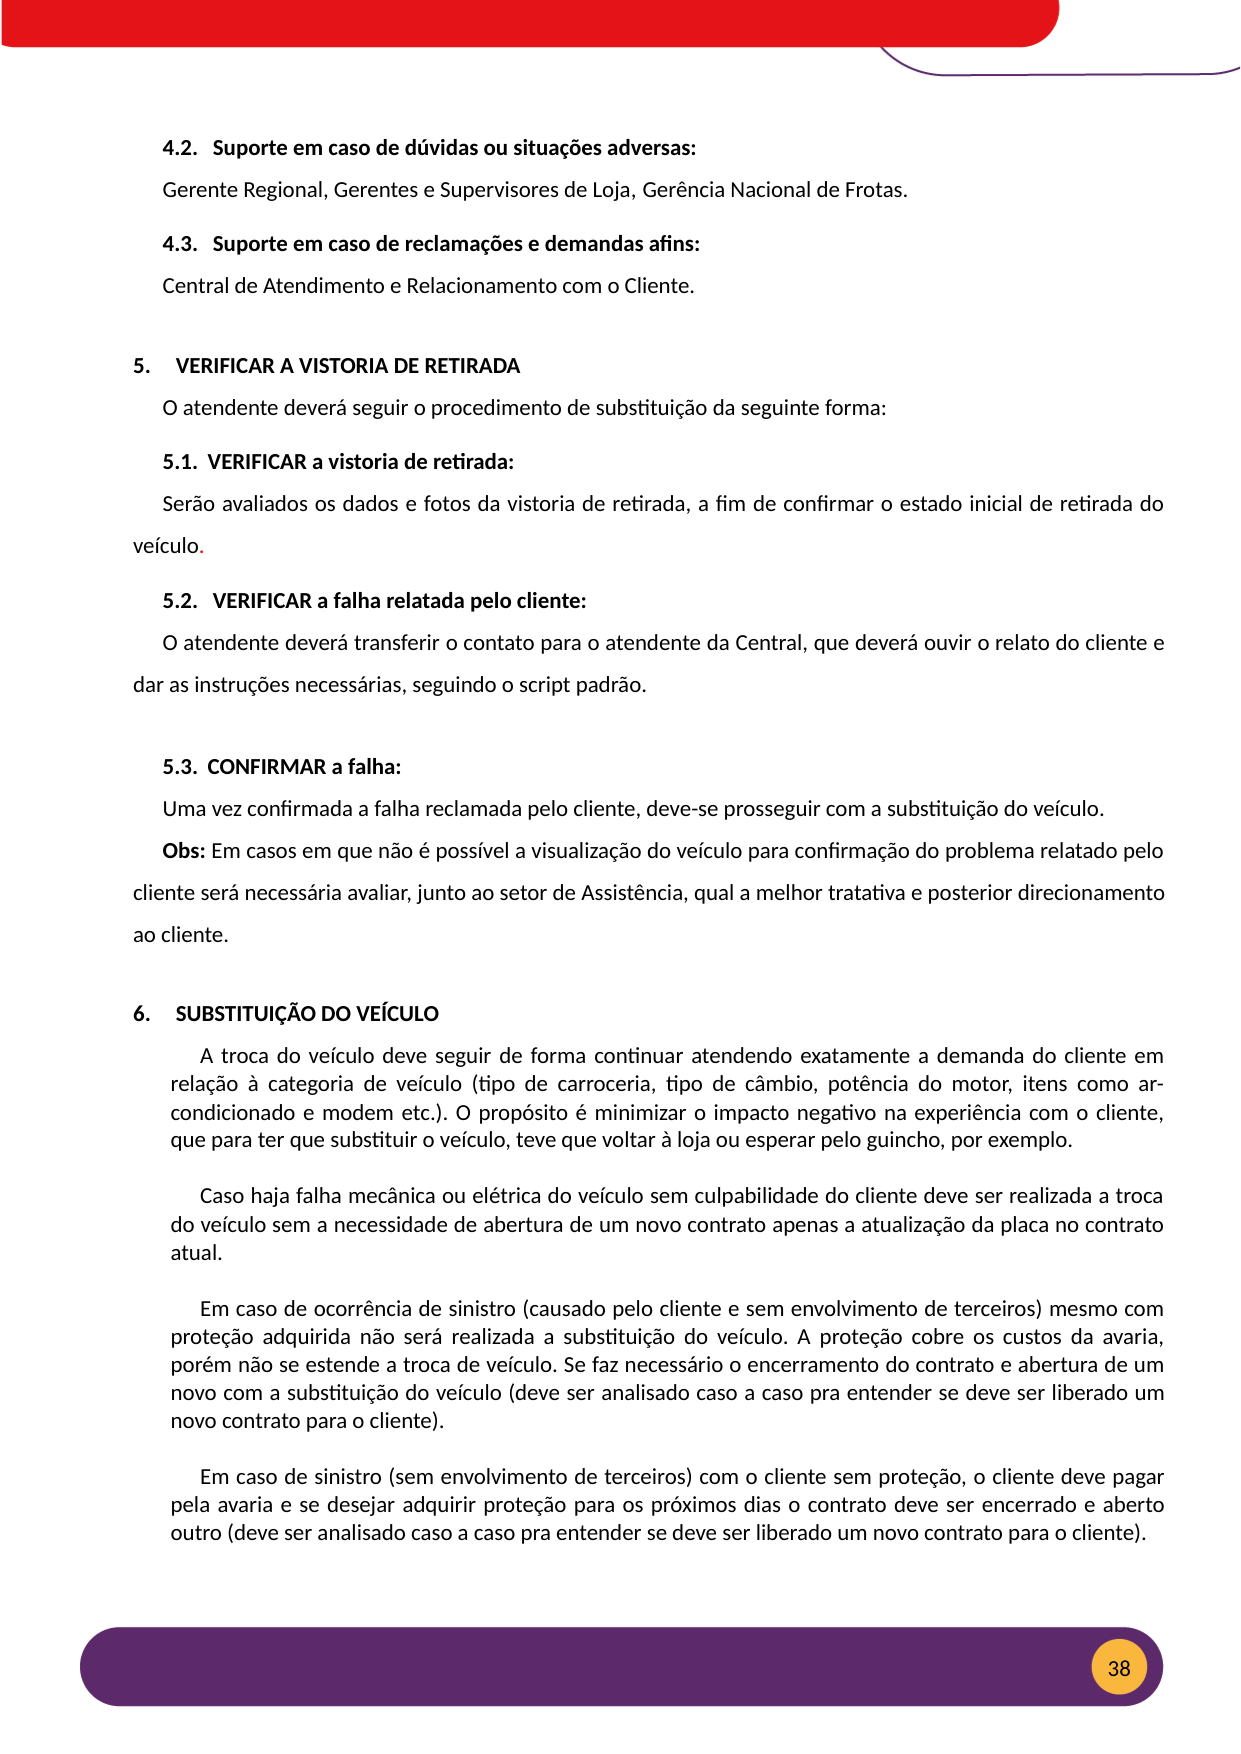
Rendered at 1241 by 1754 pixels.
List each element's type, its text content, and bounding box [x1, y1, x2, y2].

picture [1, 0, 1241, 1754]
subtitle VERIFICAR A VISTORIA DE RETIRADA [133, 351, 1167, 379]
text Gerente Regional, Gerentes e Supervisores de Loja, Gerência Nacional de Frotas. [133, 175, 1167, 203]
text Serão avaliados os dados e fotos da vistoria de retirada, a fim de confirmar o estado inicial de retirada do veículo. [133, 489, 1167, 559]
text Central de Atendimento e Relacionamento com o Cliente. [133, 271, 1167, 299]
subtitle VERIFICAR a vistoria de retirada: [162, 447, 1167, 475]
text Uma vez confirmada a falha reclamada pelo cliente, deve-se prosseguir com a substituição do veículo. [133, 794, 1167, 822]
subtitle VERIFICAR a falha relatada pelo cliente: [162, 586, 1167, 614]
text Caso haja falha mecânica ou elétrica do veículo sem culpabilidade do cliente deve ser realizada a troca do veículo sem a necessidade de abertura de um novo contrato apenas a atualização da placa no contrato atual. [170, 1182, 1167, 1266]
text A troca do veículo deve seguir de forma continuar atendendo exatamente a demanda do cliente em relação à categoria de veículo (tipo de carroceria, tipo de câmbio, potência do motor, itens como ar-condicionado e modem etc.). O propósito é minimizar o impacto negativo na experiência com o cliente, que para ter que substituir o veículo, teve que voltar à loja ou esperar pelo guincho, por exemplo. [170, 1042, 1167, 1154]
subtitle SUBSTITUIÇÃO DO VEÍCULO [133, 999, 1167, 1028]
text Em caso de sinistro (sem envolvimento de terceiros) com o cliente sem proteção, o cliente deve pagar pela avaria e se desejar adquirir proteção para os próximos dias o contrato deve ser encerrado e aberto outro (deve ser analisado caso a caso pra entender se deve ser liberado um novo contrato para o cliente). [170, 1462, 1167, 1546]
text O atendente deverá seguir o procedimento de substituição da seguinte forma: [133, 393, 1167, 421]
subtitle Suporte em caso de reclamações e demandas afins: [162, 229, 1167, 257]
text O atendente deverá transferir o contato para o atendente da Central, que deverá ouvir o relato do cliente e dar as instruções necessárias, seguindo o script padrão. [133, 628, 1167, 698]
text Obs: Em casos em que não é possível a visualização do veículo para confirmação do problema relatado pelo cliente será necessária avaliar, junto ao setor de Assistência, qual a melhor tratativa e posterior direcionamento ao cliente. [133, 836, 1167, 948]
subtitle Suporte em caso de dúvidas ou situações adversas: [162, 133, 1167, 161]
text Em caso de ocorrência de sinistro (causado pelo cliente e sem envolvimento de terceiros) mesmo com proteção adquirida não será realizada a substituição do veículo. A proteção cobre os custos da avaria, porém não se estende a troca de veículo. Se faz necessário o encerramento do contrato e abertura de um novo com a substituição do veículo (deve ser analisado caso a caso pra entender se deve ser liberado um novo contrato para o cliente). [170, 1294, 1167, 1434]
subtitle CONFIRMAR a falha: [162, 752, 1167, 780]
